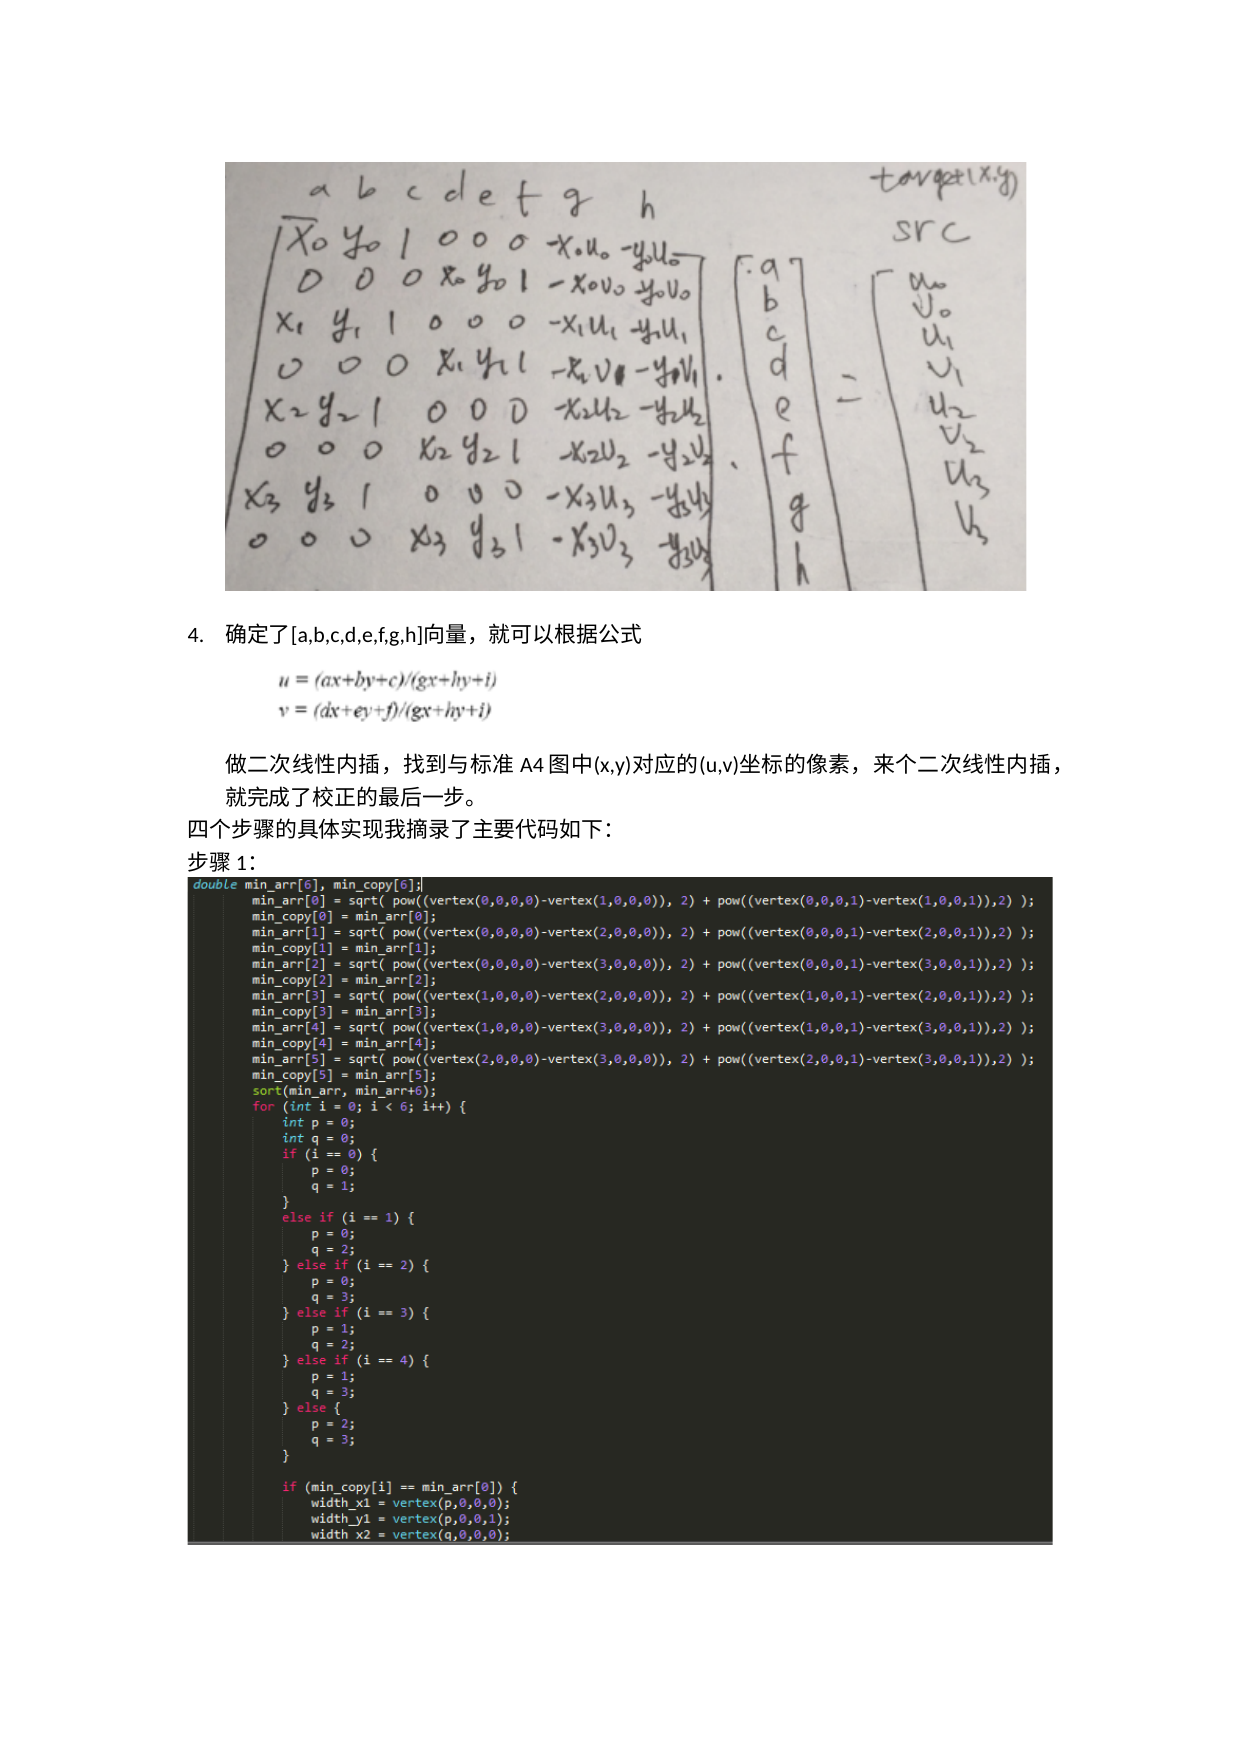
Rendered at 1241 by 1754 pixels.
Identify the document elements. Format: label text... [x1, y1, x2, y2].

text 四个步骤的具体实现我摘录了主要代码如下： [187, 812, 1053, 844]
list 确定了[a,b,c,d,e,f,g,h]向量，就可以根据公式 [187, 617, 1053, 649]
picture [225, 162, 1027, 591]
picture [225, 649, 554, 744]
list 做二次线性内插，找到与标准A4图中(x,y)对应的(u,v)坐标的像素，来个二次线性内插，就完成了校正的最后一步。 [225, 747, 1053, 812]
picture [187, 877, 1053, 1545]
text 步骤1： [187, 844, 1053, 877]
